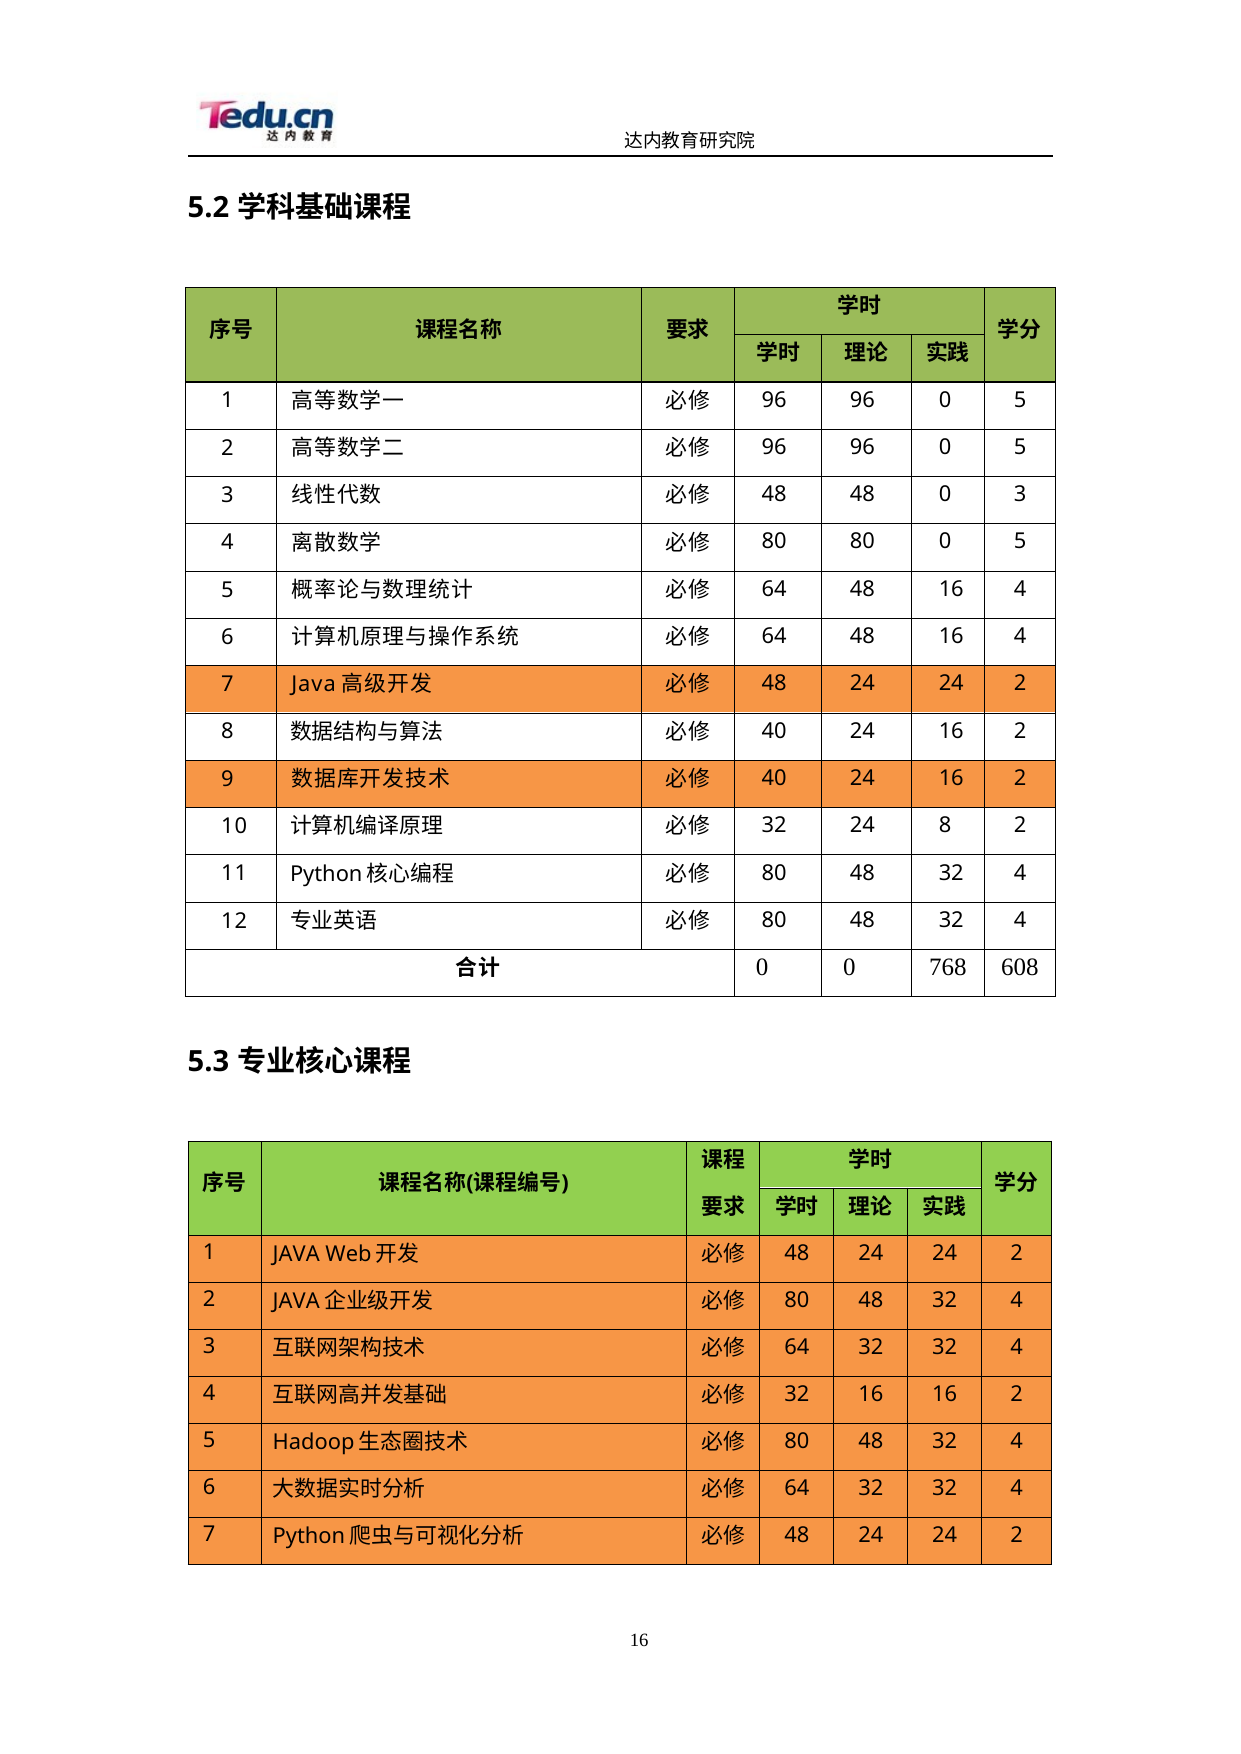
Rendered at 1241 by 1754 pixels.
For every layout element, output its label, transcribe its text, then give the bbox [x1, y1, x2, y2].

table_cell [186, 477, 276, 523]
table_cell [189, 1236, 261, 1282]
table_cell 必修 [687, 1377, 759, 1423]
table_cell 48 [822, 619, 911, 665]
table_cell Java高级开发 [277, 666, 641, 712]
table_cell 24 [912, 666, 984, 712]
table_cell 必修 [642, 808, 734, 854]
table_cell 24 [834, 1236, 907, 1282]
table_cell 理论 [834, 1189, 907, 1235]
table_cell 24 [822, 714, 911, 760]
table_cell 16 [912, 572, 984, 618]
table_cell 学时 [760, 1189, 833, 1235]
table_cell 64 [735, 619, 821, 665]
table_cell 必修 [687, 1471, 759, 1517]
table_cell 16 [834, 1377, 907, 1423]
table_cell 8 [912, 808, 984, 854]
table_cell 5 [985, 383, 1055, 429]
table_cell 必修 [642, 855, 734, 902]
table_cell 80 [735, 855, 821, 902]
table_cell 4 [982, 1330, 1051, 1376]
table_cell 16 [908, 1377, 981, 1423]
table_cell 计算机编译原理 [277, 808, 641, 854]
table_cell 48 [760, 1236, 833, 1282]
table_cell 160 [912, 950, 984, 996]
table_cell 4 [985, 903, 1055, 949]
table_header 要求 [642, 288, 734, 381]
table_cell [189, 1377, 261, 1423]
table_cell 4 [985, 619, 1055, 665]
table_cell [189, 1330, 261, 1376]
table_cell 必修 [642, 572, 734, 618]
table_cell 64 [760, 1471, 833, 1517]
table_cell 80 [760, 1424, 833, 1470]
table_header 学时 [760, 1142, 981, 1187]
table_cell 48 [735, 477, 821, 523]
table_cell 理论 [822, 335, 911, 381]
table_cell [186, 383, 276, 429]
table_cell 32 [908, 1424, 981, 1470]
table_cell [186, 666, 276, 712]
table_cell Python核心编程 [277, 855, 641, 902]
subtitle 5.3 专业核心课程 [187, 1024, 1028, 1092]
table_cell 高等数学一 [277, 383, 641, 429]
table_cell [189, 1424, 261, 1470]
table_cell 42 [985, 950, 1055, 996]
table_cell [189, 1283, 261, 1329]
table_cell 48 [822, 477, 911, 523]
table_cell 0 [912, 524, 984, 571]
table_cell 必修 [687, 1283, 759, 1329]
table_cell 96 [822, 383, 911, 429]
table_cell 80 [822, 524, 911, 571]
subtitle 5.2 学科基础课程 [187, 171, 1028, 239]
table_cell 线性代数 [277, 477, 641, 523]
table_cell 80 [760, 1283, 833, 1329]
table_cell 16 [912, 619, 984, 665]
table_cell 4 [982, 1283, 1051, 1329]
table_cell [186, 714, 276, 760]
table_cell 96 [735, 430, 821, 476]
table_cell 离散数学 [277, 524, 641, 571]
table_cell [186, 855, 276, 902]
table_cell 24 [822, 761, 911, 807]
table_cell 互联网架构技术 [262, 1330, 686, 1376]
table_cell [189, 1518, 261, 1564]
table_cell 专业英语 [277, 903, 641, 949]
table_cell 概率论与数理统计 [277, 572, 641, 618]
table_cell 必修 [642, 903, 734, 949]
table_cell 48 [822, 572, 911, 618]
table_cell 48 [760, 1518, 833, 1564]
table_cell [186, 808, 276, 854]
table_cell [186, 430, 276, 476]
table_cell JAVA Web开发 [262, 1236, 686, 1282]
table_cell [186, 619, 276, 665]
table_header 序号 [189, 1142, 261, 1235]
table_cell 2 [982, 1377, 1051, 1423]
table_cell 64 [735, 572, 821, 618]
table_header 序号 [186, 288, 276, 381]
table_cell 4 [985, 572, 1055, 618]
table_cell 必修 [642, 477, 734, 523]
table_cell 0 [912, 383, 984, 429]
table_cell 必修 [642, 524, 734, 571]
table_cell 16 [912, 714, 984, 760]
table_cell Python爬虫与可视化分析 [262, 1518, 686, 1564]
table_header 课程名称 [277, 288, 641, 381]
table_cell 实践 [908, 1189, 981, 1235]
table_cell 24 [908, 1236, 981, 1282]
table_cell 4 [982, 1471, 1051, 1517]
table_cell 32 [735, 808, 821, 854]
table_cell 64 [760, 1330, 833, 1376]
table_cell JAVA企业级开发 [262, 1283, 686, 1329]
table_cell 4 [982, 1424, 1051, 1470]
table_cell 合计 [186, 950, 734, 996]
table_cell 0 [912, 430, 984, 476]
table_cell 32 [912, 903, 984, 949]
table_cell 数据库开发技术 [277, 761, 641, 807]
table_cell 5 [985, 430, 1055, 476]
table_cell 2 [985, 761, 1055, 807]
table_cell 必修 [687, 1518, 759, 1564]
table_cell 4 [985, 855, 1055, 902]
table_cell 2 [982, 1518, 1051, 1564]
table_cell 32 [834, 1330, 907, 1376]
table_cell 16 [912, 761, 984, 807]
table_cell [186, 572, 276, 618]
table_cell 5 [985, 524, 1055, 571]
table_cell 2 [985, 666, 1055, 712]
table_cell 必修 [642, 619, 734, 665]
table_cell 高等数学二 [277, 430, 641, 476]
picture [187, 88, 339, 148]
table_cell [186, 761, 276, 807]
table_cell 48 [822, 903, 911, 949]
table_cell 学时 [735, 335, 821, 381]
table_cell 必修 [642, 383, 734, 429]
table_cell 32 [760, 1377, 833, 1423]
table_cell 必修 [687, 1424, 759, 1470]
table_cell 32 [912, 855, 984, 902]
table_cell 2 [985, 808, 1055, 854]
table_cell 2 [985, 714, 1055, 760]
table_cell [189, 1471, 261, 1517]
table_cell 24 [908, 1518, 981, 1564]
table_cell 24 [822, 666, 911, 712]
table_cell 3 [985, 477, 1055, 523]
table_cell 0 [912, 477, 984, 523]
table_header 课程 要求 [687, 1142, 759, 1235]
table_cell 实践 [912, 335, 984, 381]
table_cell 768 [735, 950, 821, 996]
table_cell 48 [735, 666, 821, 712]
table_header 学分 [982, 1142, 1051, 1235]
table_cell 32 [834, 1471, 907, 1517]
table_cell Hadoop生态圈技术 [262, 1424, 686, 1470]
table_cell 数据结构与算法 [277, 714, 641, 760]
table_cell [186, 524, 276, 571]
table_header 课程名称(课程编号) [262, 1142, 686, 1235]
table_header 学分 [985, 288, 1055, 381]
table_cell 必修 [642, 714, 734, 760]
table_cell 必修 [687, 1236, 759, 1282]
table_cell 必修 [642, 666, 734, 712]
table_cell 互联网高并发基础 [262, 1377, 686, 1423]
table_cell 24 [834, 1518, 907, 1564]
table_cell 48 [834, 1424, 907, 1470]
table_cell 32 [908, 1471, 981, 1517]
table_cell 80 [735, 903, 821, 949]
table_cell 80 [735, 524, 821, 571]
table_cell 96 [735, 383, 821, 429]
table_cell 必修 [687, 1330, 759, 1376]
table_cell 必修 [642, 761, 734, 807]
table_cell 24 [822, 808, 911, 854]
table_cell 32 [908, 1330, 981, 1376]
table_cell 大数据实时分析 [262, 1471, 686, 1517]
table_cell 40 [735, 761, 821, 807]
table_cell 40 [735, 714, 821, 760]
table_cell 96 [822, 430, 911, 476]
table_header 学时 [735, 288, 984, 334]
table_cell 32 [908, 1283, 981, 1329]
table_cell [186, 903, 276, 949]
table_cell 计算机原理与操作系统 [277, 619, 641, 665]
table_cell 2 [982, 1236, 1051, 1282]
table_cell 48 [822, 855, 911, 902]
table_cell 48 [834, 1283, 907, 1329]
table_cell 608 [822, 950, 911, 996]
table_cell 必修 [642, 430, 734, 476]
